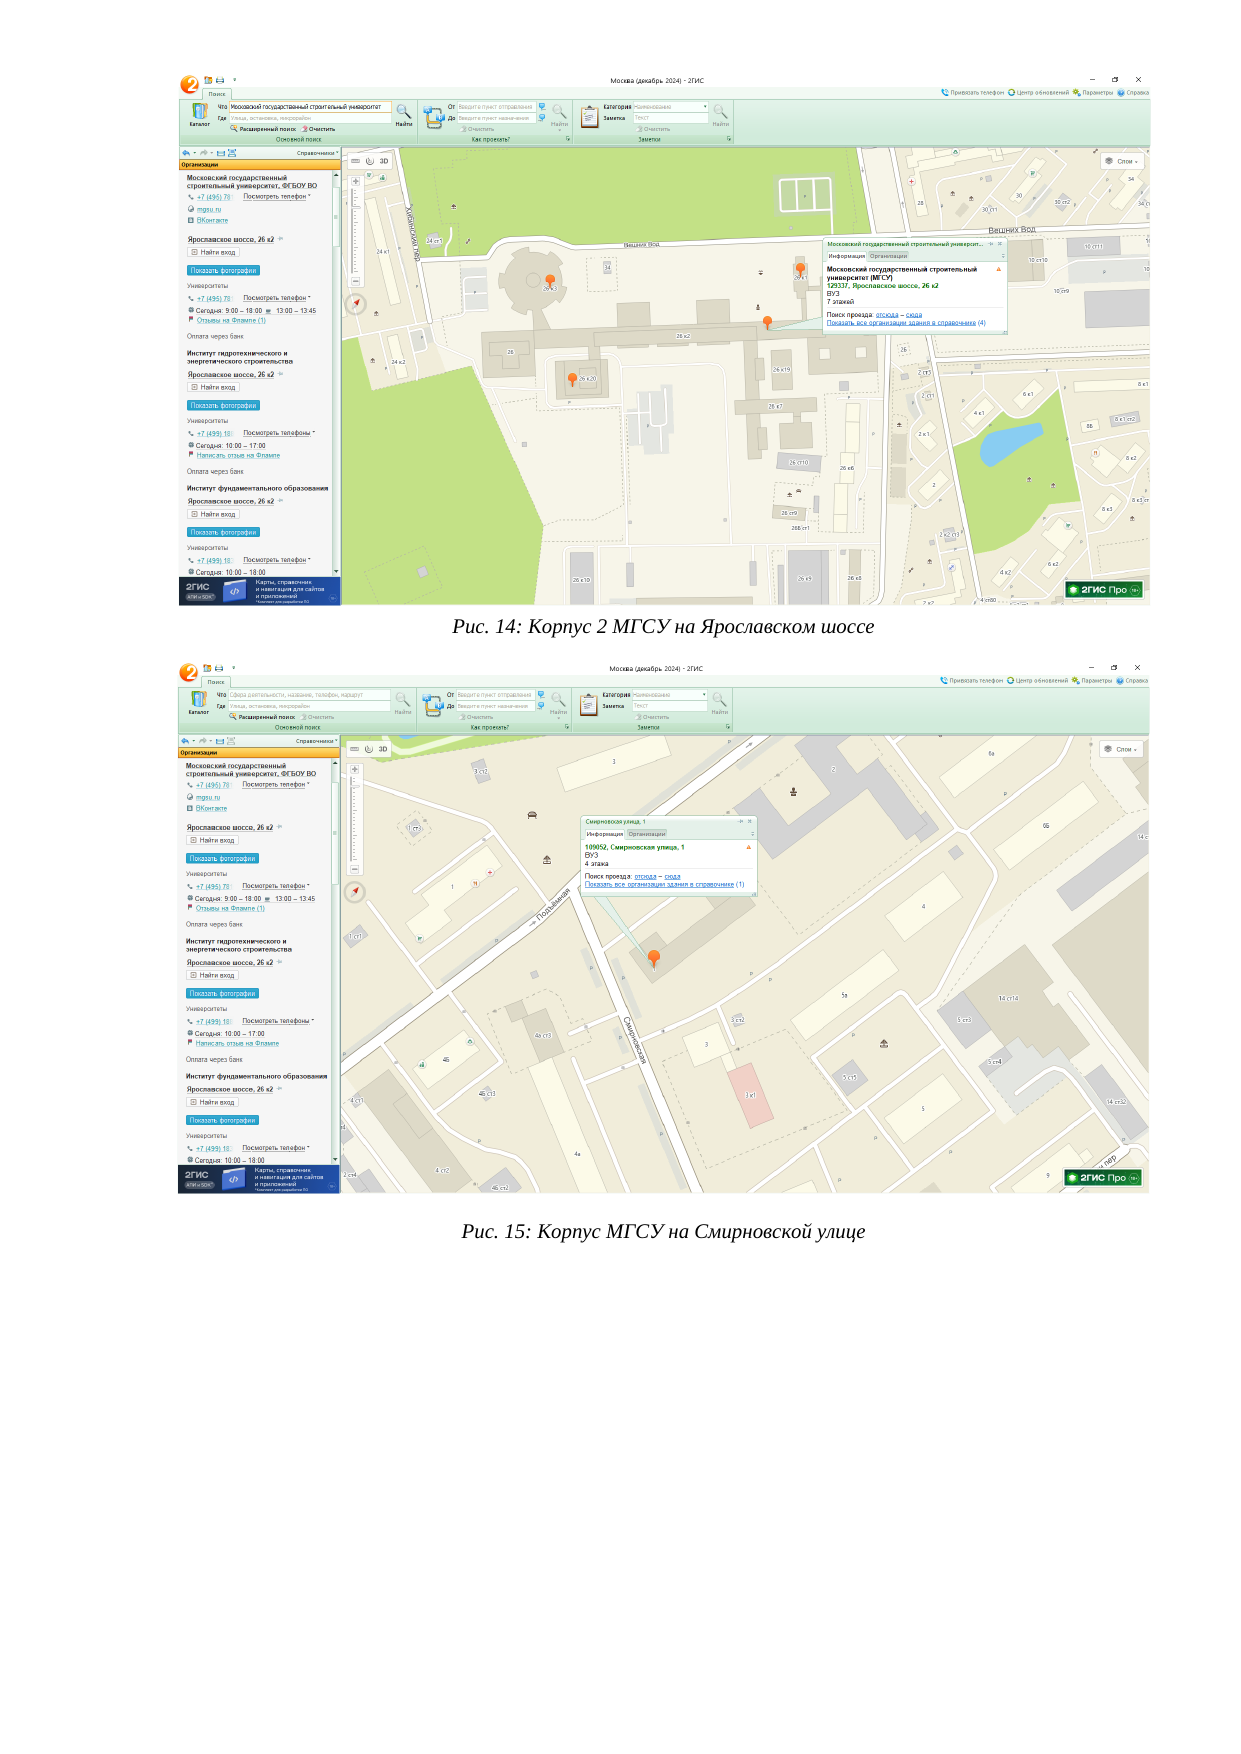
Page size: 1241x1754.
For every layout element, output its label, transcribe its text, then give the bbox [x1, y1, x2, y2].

picture [177, 662, 1150, 1194]
picture [178, 73, 1151, 606]
text Рис. 15: Корпус МГСУ на Смирновской улице [177, 1219, 1152, 1243]
